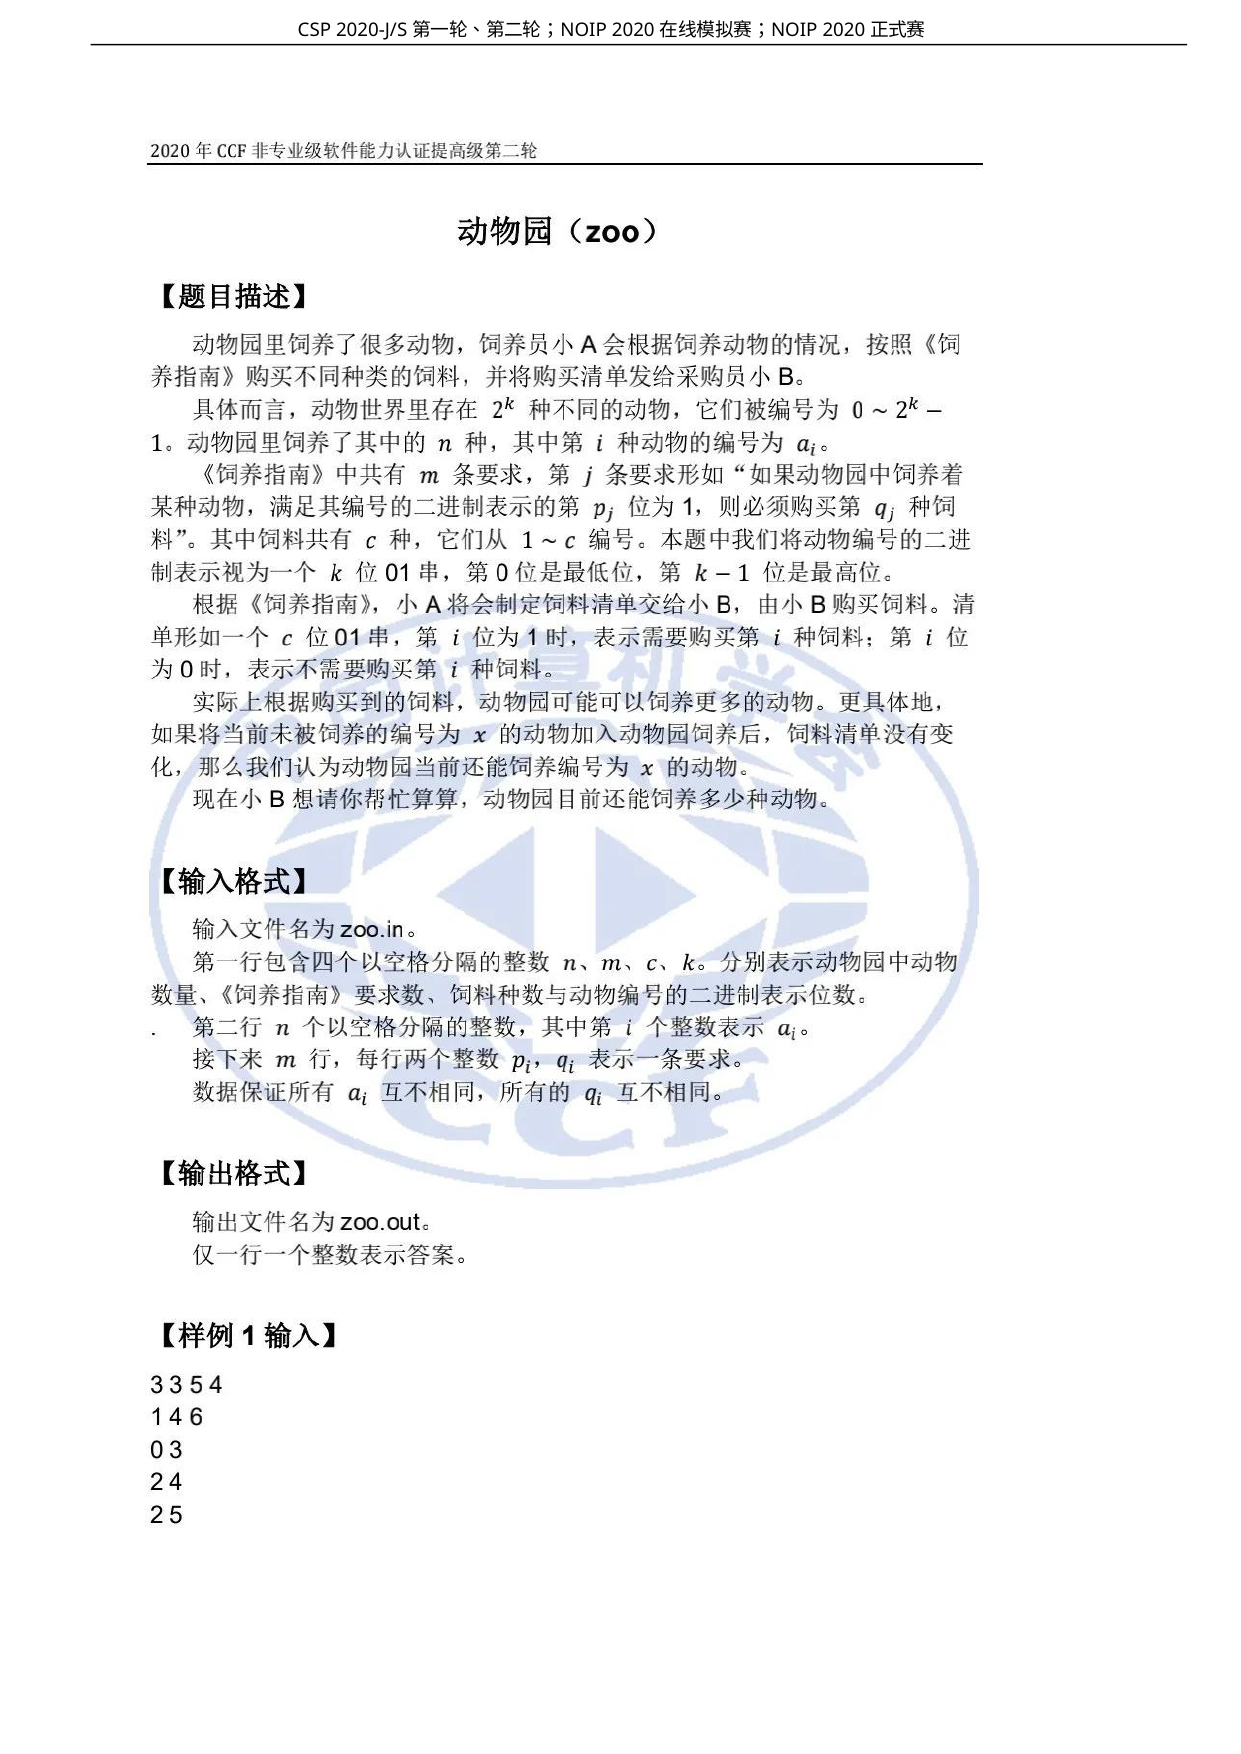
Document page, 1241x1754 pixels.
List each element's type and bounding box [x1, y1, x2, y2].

picture [137, 139, 991, 1530]
